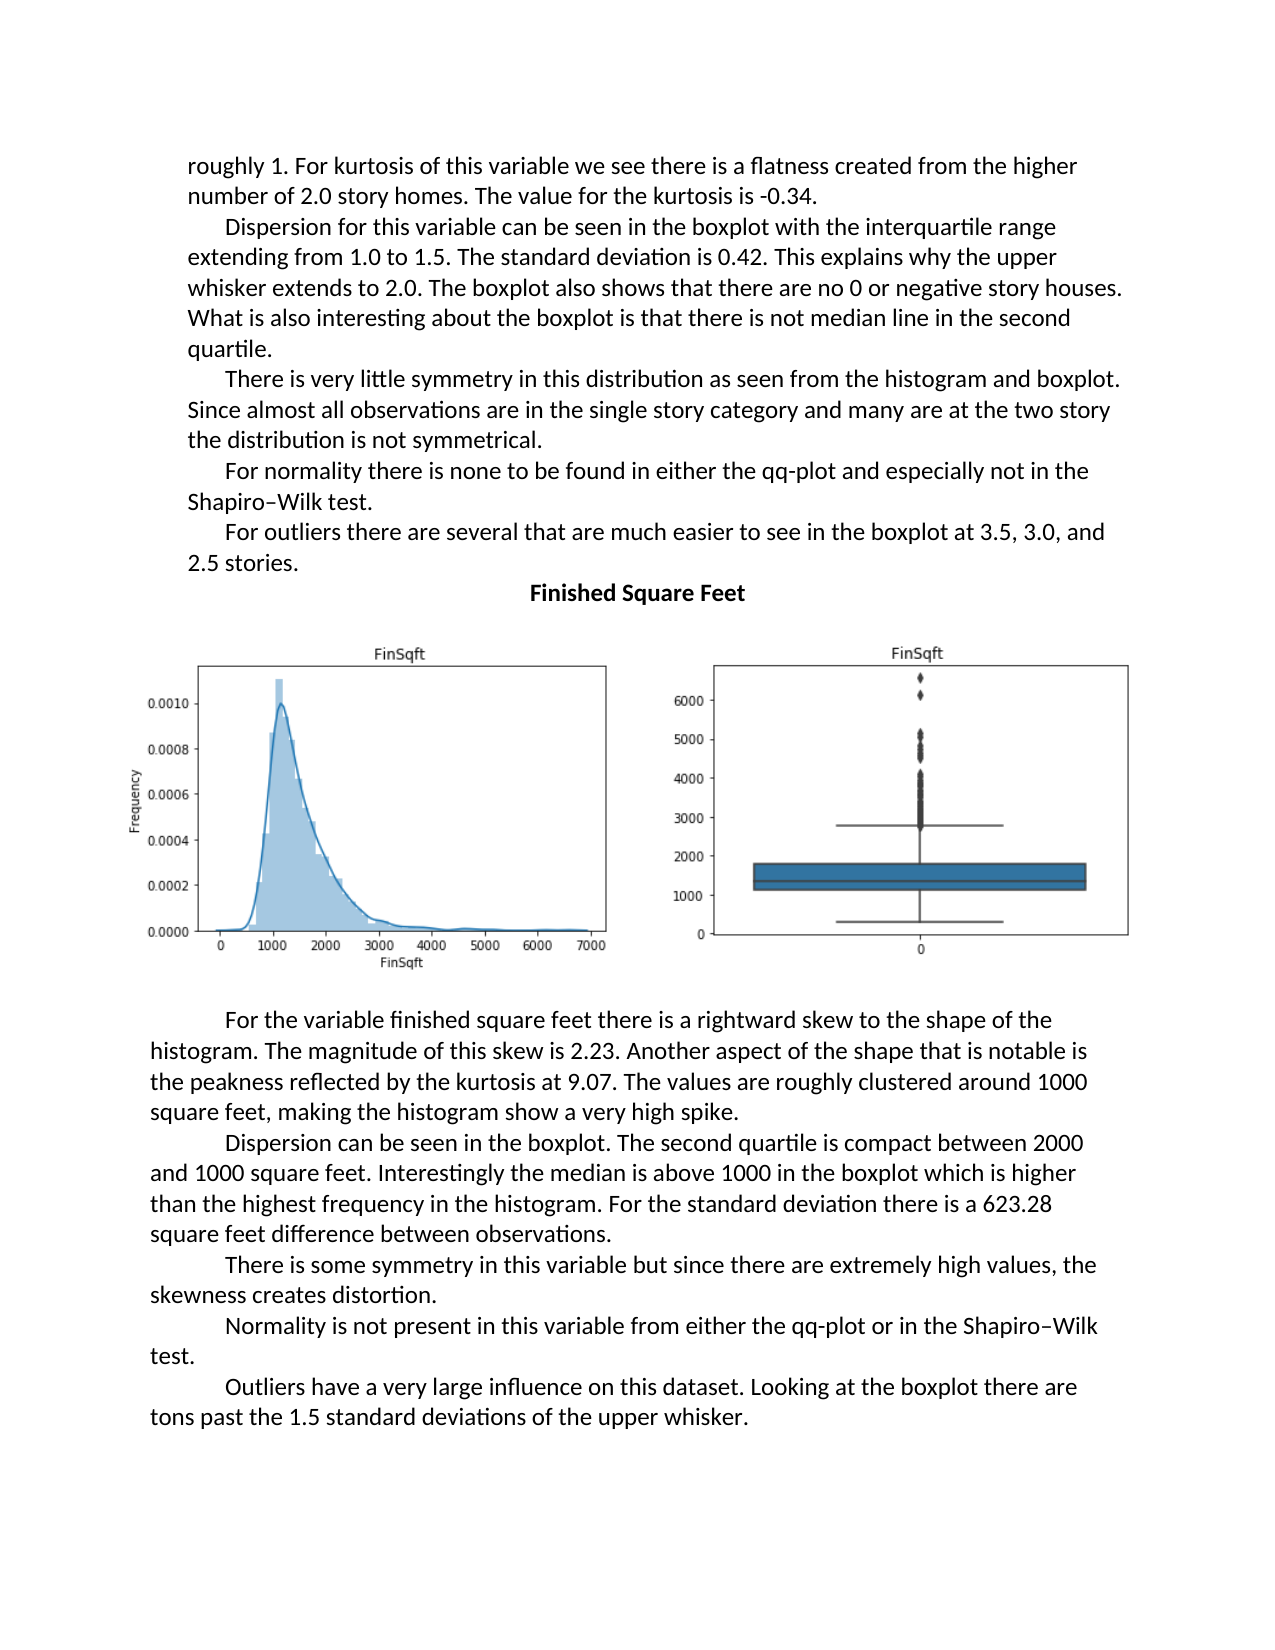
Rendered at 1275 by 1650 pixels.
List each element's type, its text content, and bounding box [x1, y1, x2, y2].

text There is some symmetry in this variable but since there are extremely high values, the skewness creates distortion. [150, 1249, 1125, 1310]
text For outliers there are several that are much easier to see in the boxplot at 3.5, 3.0, and 2.5 stories. [187, 516, 1125, 577]
picture [122, 640, 612, 975]
text Normality is not present in this variable from either the qq-plot or in the Shapiro–Wilk test. [150, 1310, 1125, 1371]
text For normality there is none to be found in either the qq-plot and especially not in the Shapiro–Wilk test. [187, 455, 1125, 516]
text There is very little symmetry in this distribution as seen from the histogram and boxplot. Since almost all observations are in the single story category and many are at the two story the distribution is not symmetrical. [187, 364, 1125, 455]
text Finished Square Feet [150, 577, 1125, 608]
text Dispersion can be seen in the boxplot. The second quartile is compact between 2000 and 1000 square feet. Interestingly the median is above 1000 in the boxplot which is higher than the highest frequency in the histogram. For the standard deviation there is a 623.28 square feet difference between observations. [150, 1127, 1125, 1249]
text Dispersion for this variable can be seen in the boxplot with the interquartile range extending from 1.0 to 1.5. The standard deviation is 0.42. This explains why the upper whisker extends to 2.0. The boxplot also shows that there are no 0 or negative story houses. What is also interesting about the boxplot is that there is not median line in the second quartile. [187, 211, 1125, 364]
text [187, 150, 1125, 211]
text For the variable finished square feet there is a rightward skew to the shape of the histogram. The magnitude of this skew is 2.23. Another aspect of the shape that is notable is the peakness reflected by the kurtosis at 9.07. The values are roughly clustered around 1000 square feet, making the histogram show a very high spike. [150, 1004, 1125, 1127]
picture [666, 639, 1132, 962]
text Outliers have a very large influence on this dataset. Looking at the boxplot there are tons past the 1.5 standard deviations of the upper whisker. [150, 1371, 1125, 1432]
